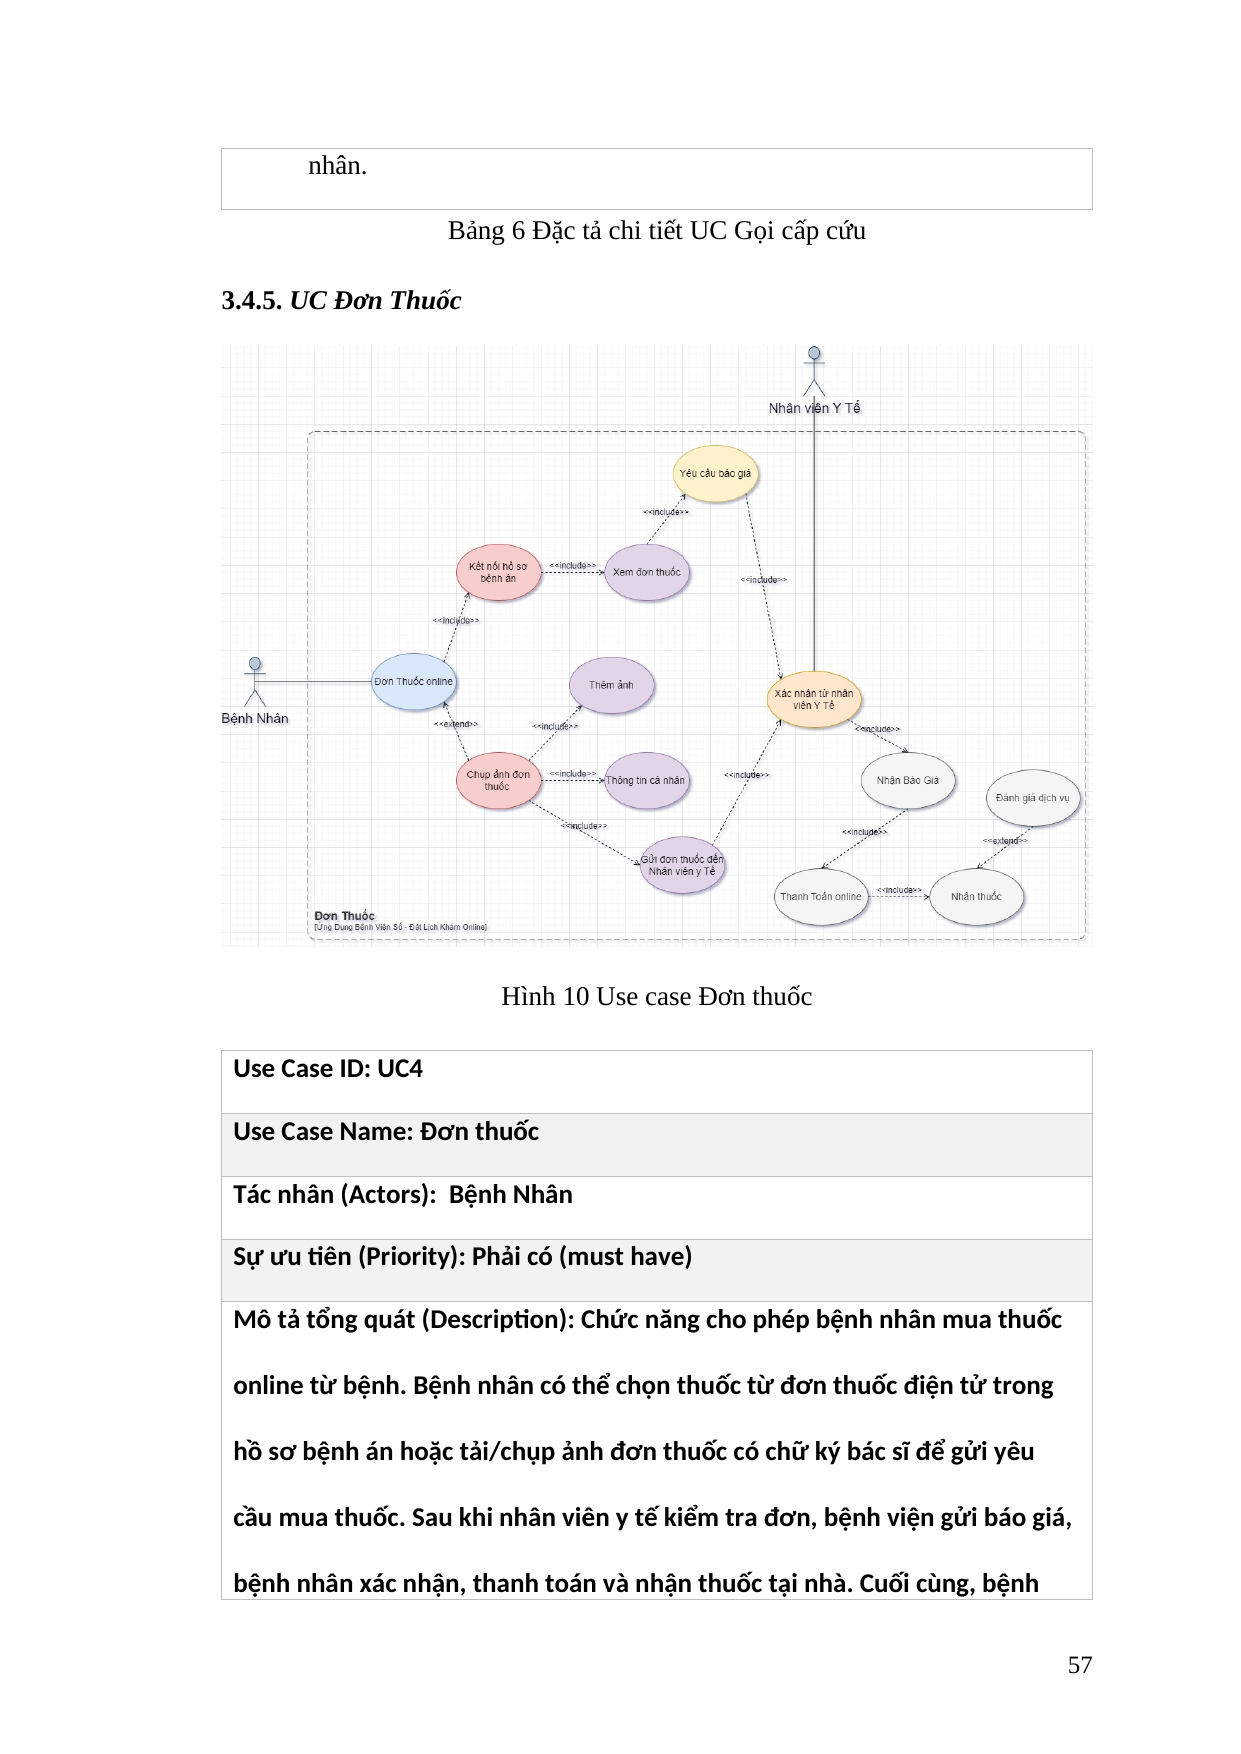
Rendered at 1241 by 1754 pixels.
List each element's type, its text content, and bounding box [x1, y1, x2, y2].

table_header Use Case ID: UC4 [222, 1051, 1092, 1113]
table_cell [222, 149, 1092, 208]
text Bảng 6 Đặc tả chi tiết UC Gọi cấp cứu [221, 214, 1092, 245]
text Hình 10 Use case Đơn thuốc [221, 980, 1092, 1011]
table_cell Tác nhân (Actors): Bệnh Nhân [222, 1177, 1092, 1238]
picture [221, 346, 1093, 947]
table_cell Sự ưu tiên (Priority): Phải có (must have) [222, 1240, 1092, 1301]
subtitle UC Đơn Thuốc [221, 284, 1092, 316]
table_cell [222, 1302, 1092, 1599]
table_cell Use Case Name: Đơn thuốc [222, 1114, 1092, 1176]
